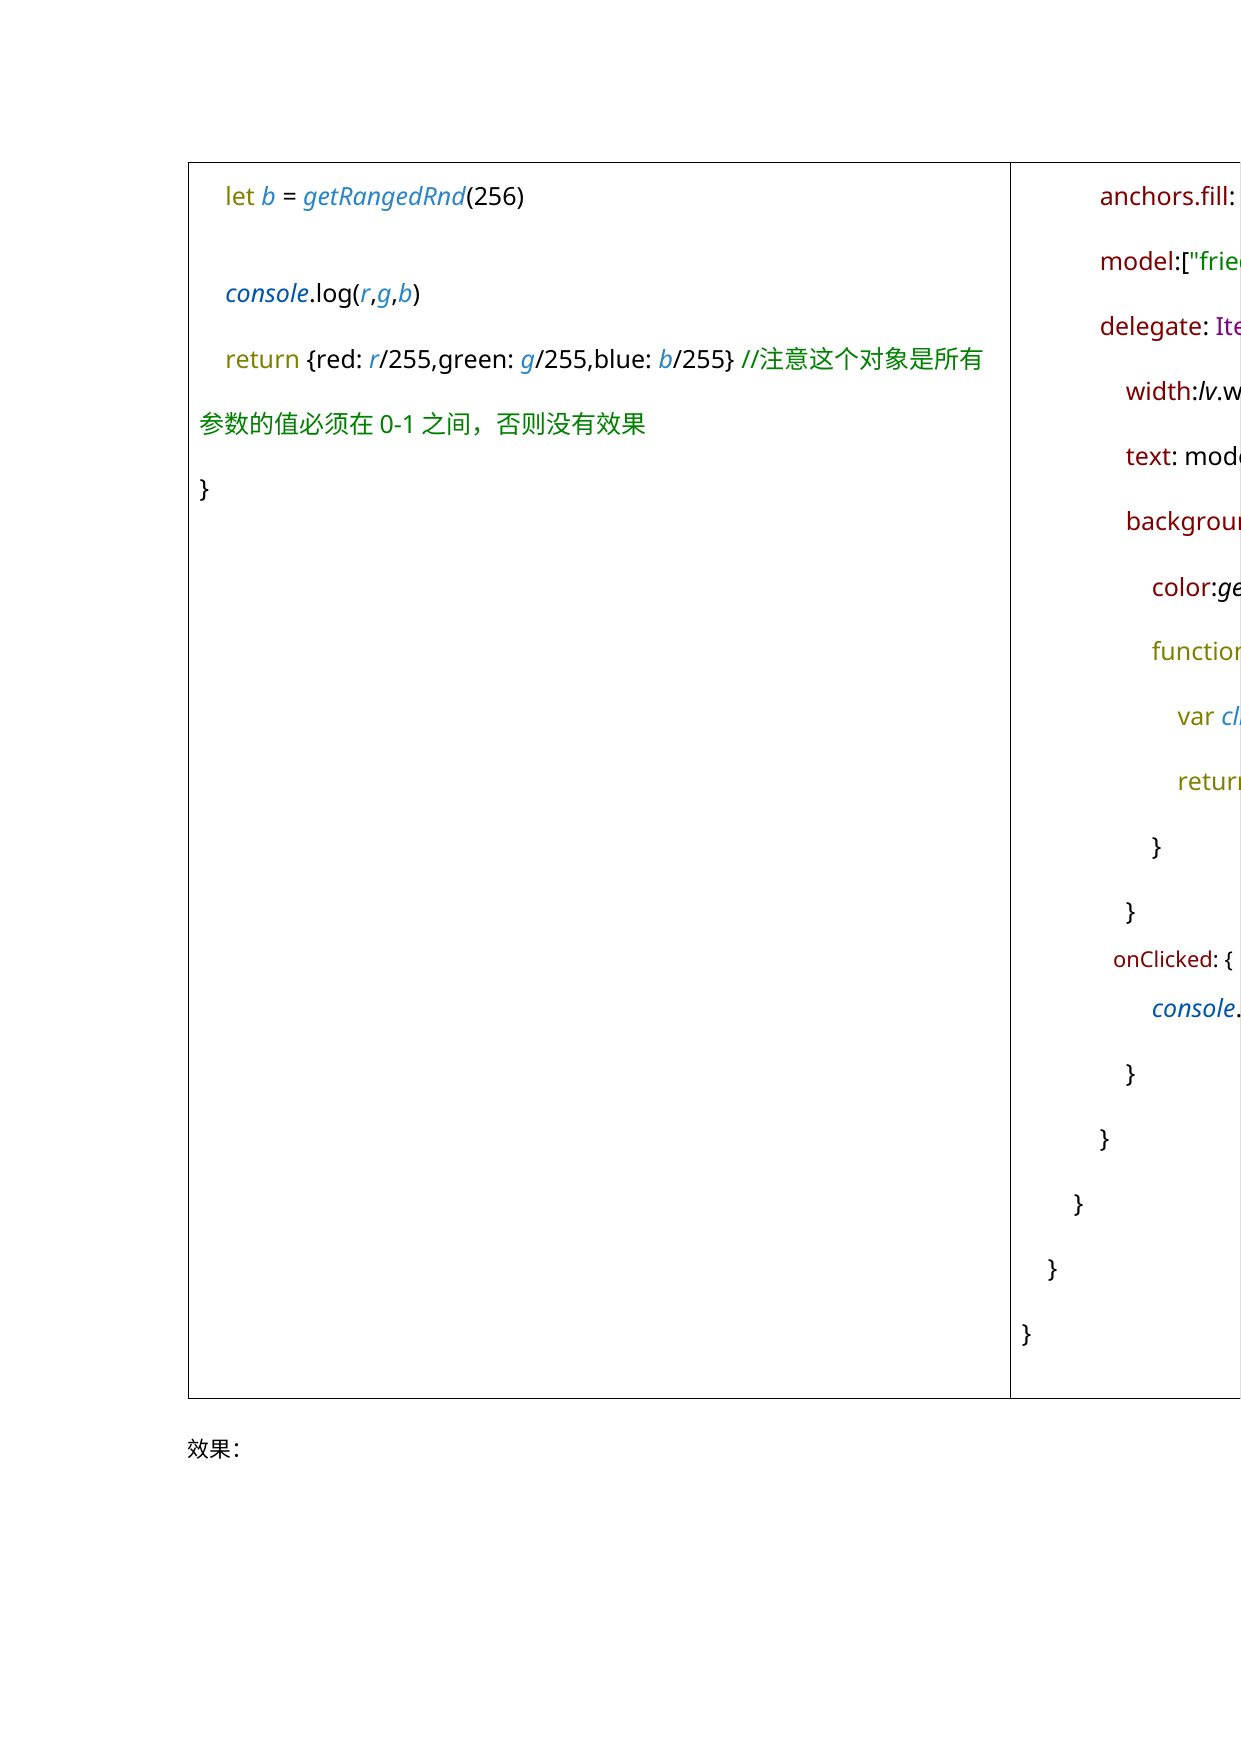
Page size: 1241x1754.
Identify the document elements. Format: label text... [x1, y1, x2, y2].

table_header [189, 163, 1010, 1398]
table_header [1011, 163, 1240, 1398]
text 效果： [187, 1432, 1053, 1464]
